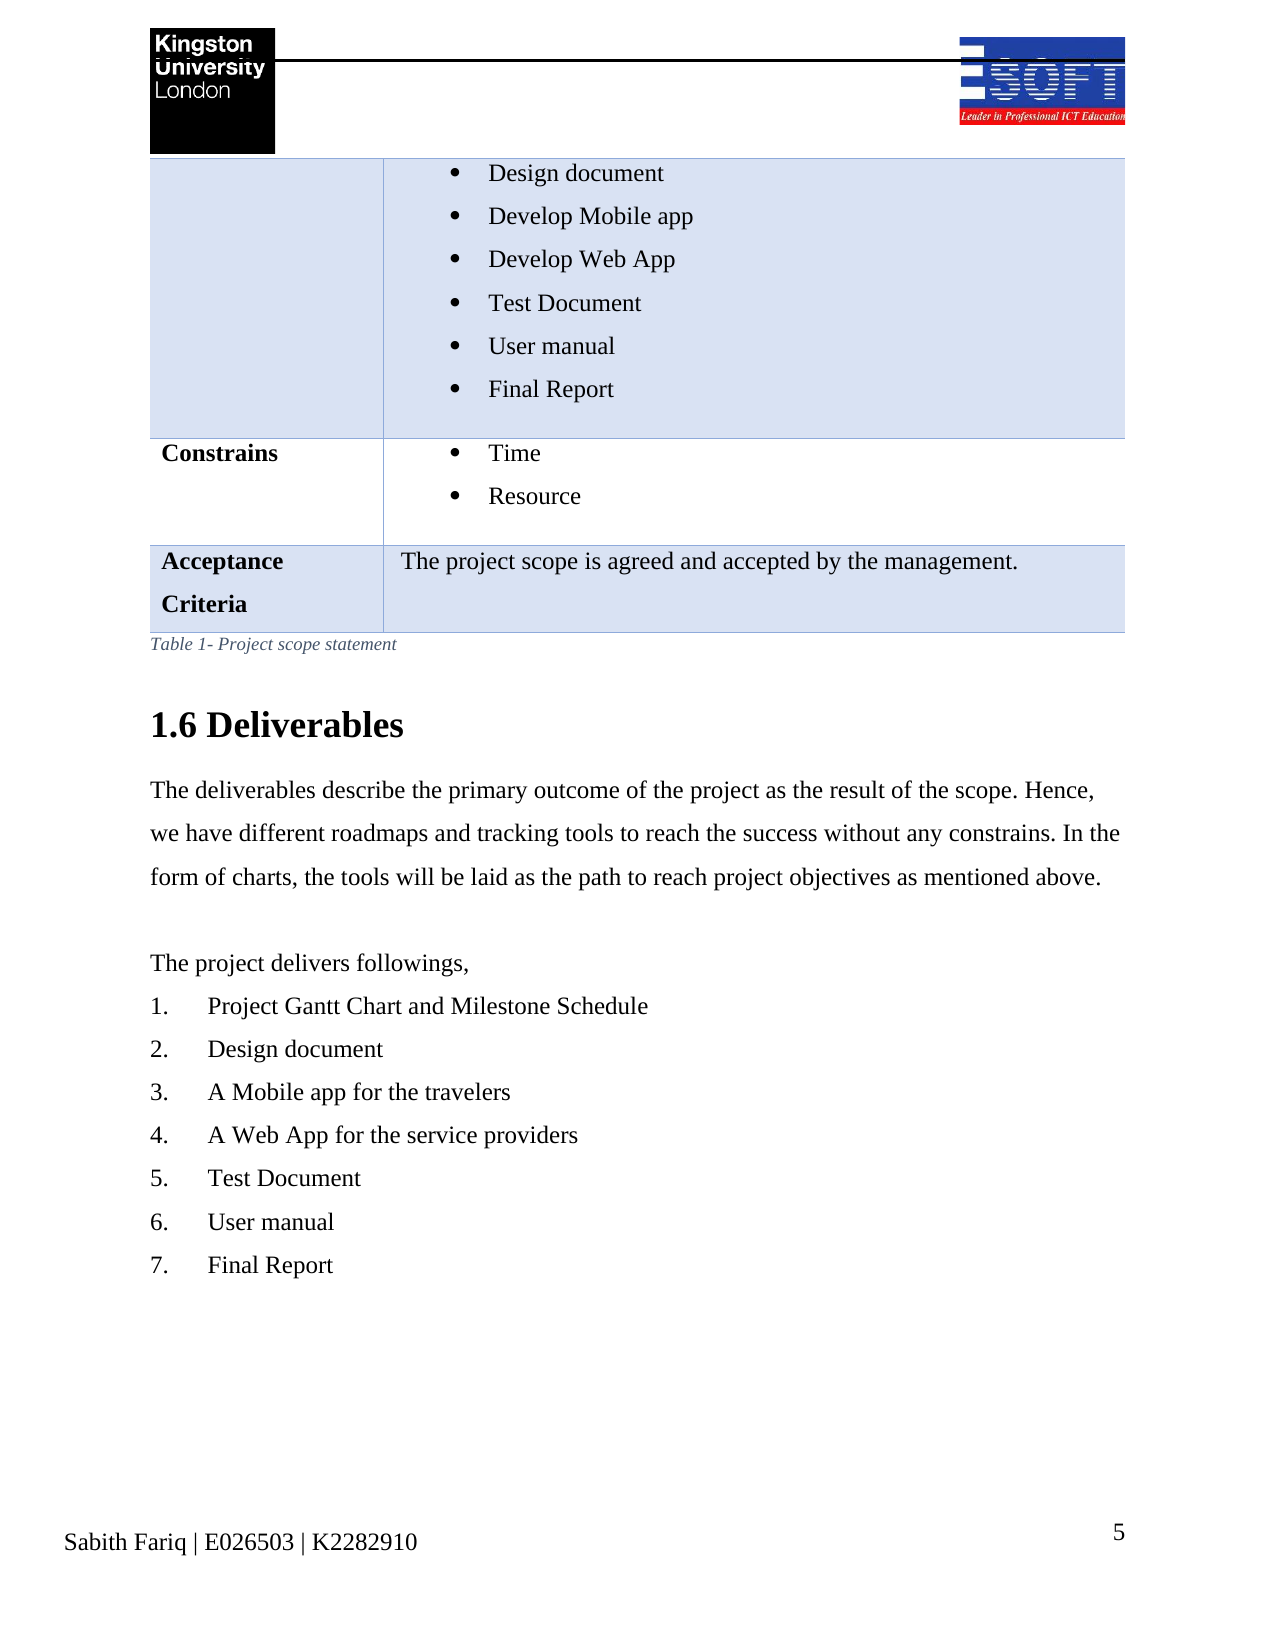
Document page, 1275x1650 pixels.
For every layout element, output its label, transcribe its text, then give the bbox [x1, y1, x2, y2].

list User manual [150, 1207, 1125, 1235]
table_cell Acceptance Criteria [150, 546, 383, 632]
subtitle 1.6 Deliverables [150, 702, 1125, 745]
table_cell The project scope is agreed and accepted by the management. [384, 546, 1125, 632]
list A Mobile app for the travelers [150, 1077, 1125, 1106]
picture [959, 37, 1125, 59]
table_cell Project Deliverables [150, 159, 383, 438]
table_cell Constrains [150, 439, 383, 545]
picture [150, 62, 275, 154]
text The deliverables describe the primary outcome of the project as the result of the scope. Hence, we have different roadmaps and tracking tools to reach the success without any constrains. In the form of charts, the tools will be laid as the path to reach project objectives as mentioned above. [150, 775, 1125, 890]
table_cell Time Resource [384, 439, 1125, 545]
list Design document [150, 1034, 1125, 1063]
picture [150, 28, 275, 59]
list Final Report [150, 1250, 1125, 1278]
list Project Gantt Chart and Milestone Schedule [150, 991, 1125, 1020]
list A Web App for the service providers [150, 1120, 1125, 1149]
list Test Document [150, 1163, 1125, 1192]
picture [959, 62, 1125, 125]
text The project delivers followings, [150, 948, 1125, 977]
